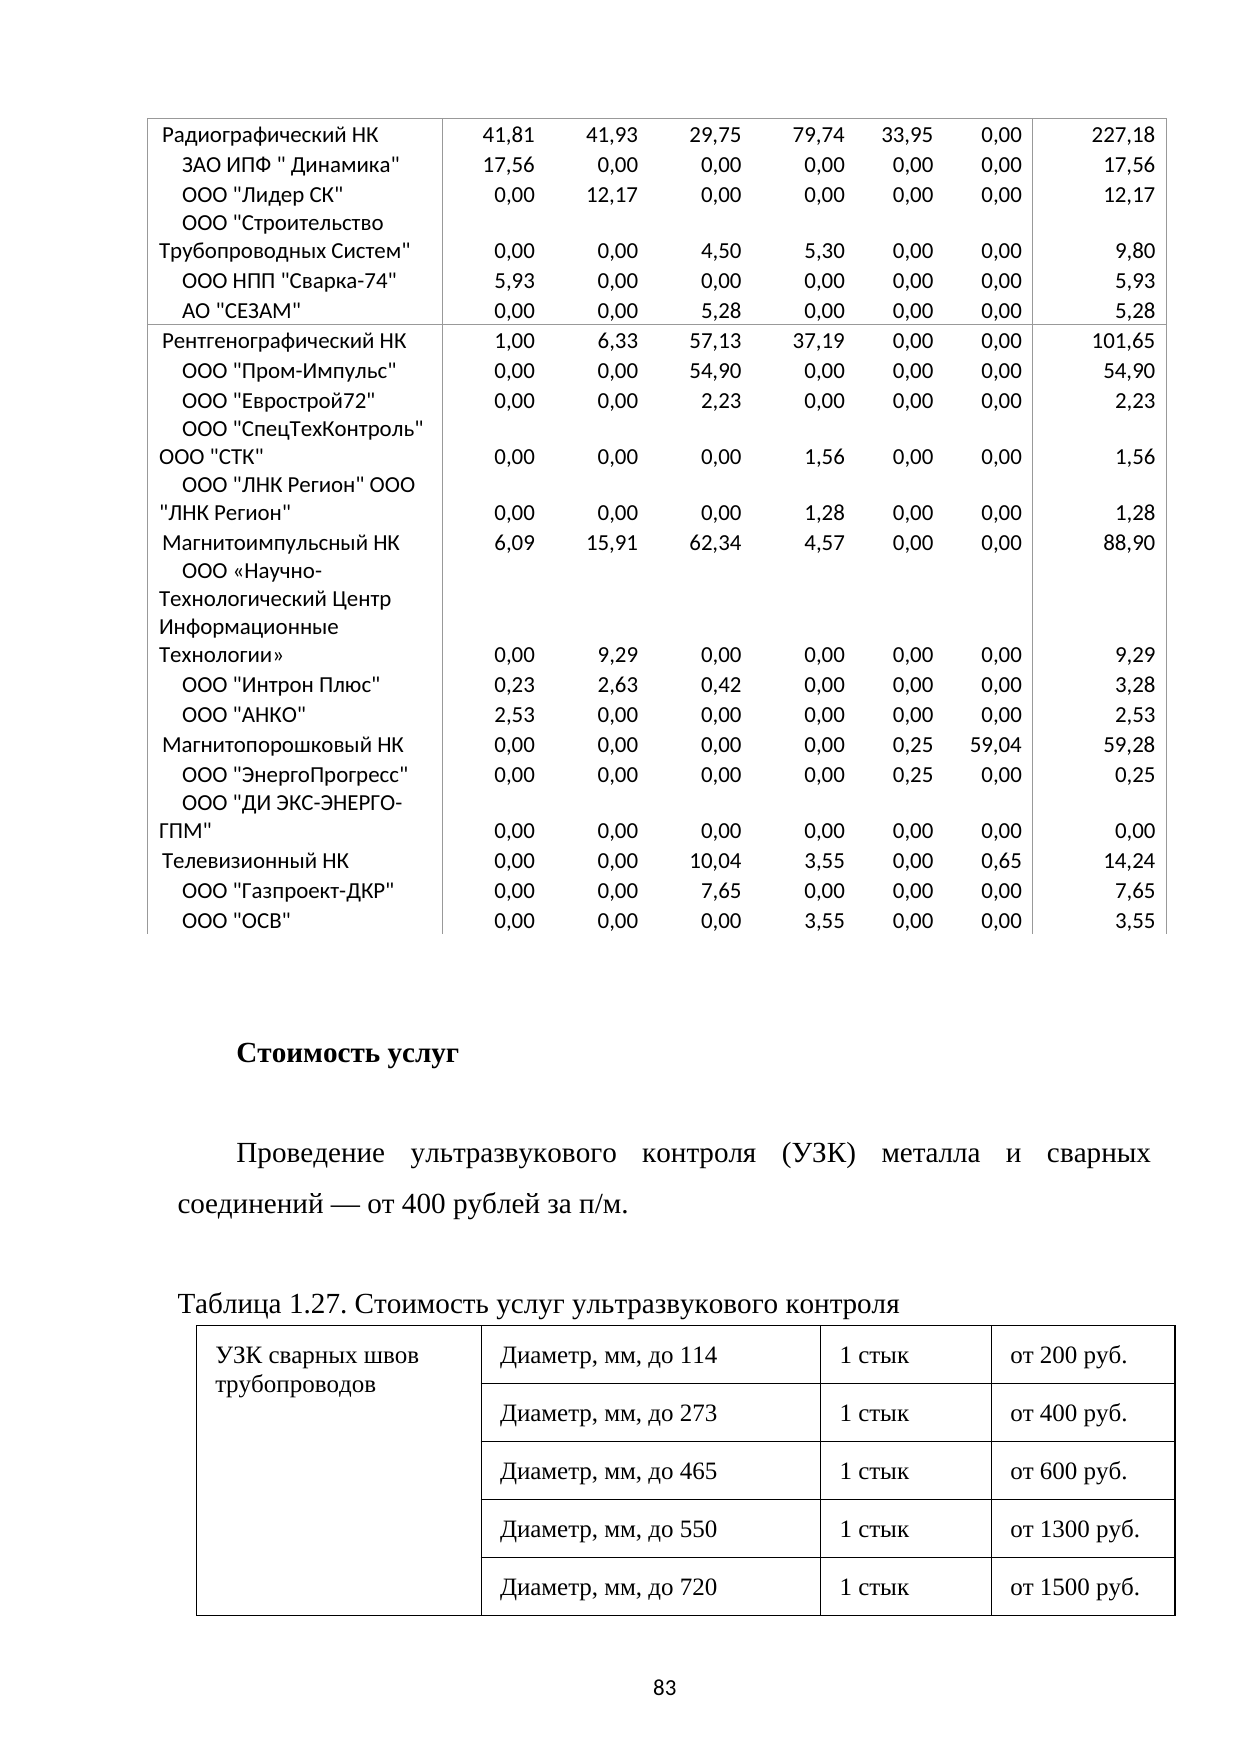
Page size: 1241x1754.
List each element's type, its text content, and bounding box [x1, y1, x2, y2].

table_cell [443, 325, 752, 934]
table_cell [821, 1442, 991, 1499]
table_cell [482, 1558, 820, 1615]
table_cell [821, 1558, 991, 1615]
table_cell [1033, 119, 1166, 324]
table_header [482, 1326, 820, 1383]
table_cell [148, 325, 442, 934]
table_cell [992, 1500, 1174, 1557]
text Таблица 1.27. Стоимость услуг ультразвукового контроля [177, 1287, 1152, 1320]
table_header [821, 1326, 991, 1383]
text Проведение ультразвукового контроля (УЗК) металла и сварных соединений — от 400 рублей за п/м. [177, 1136, 1152, 1219]
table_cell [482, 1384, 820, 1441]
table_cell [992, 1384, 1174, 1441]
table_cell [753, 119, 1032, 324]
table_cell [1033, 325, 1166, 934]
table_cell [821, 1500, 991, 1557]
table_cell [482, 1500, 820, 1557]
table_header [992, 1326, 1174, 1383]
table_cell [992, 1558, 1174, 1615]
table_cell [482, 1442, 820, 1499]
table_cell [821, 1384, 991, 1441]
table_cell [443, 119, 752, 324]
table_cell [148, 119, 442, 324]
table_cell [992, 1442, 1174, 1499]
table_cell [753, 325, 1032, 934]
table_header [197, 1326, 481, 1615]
text Стоимость услуг [177, 1035, 1152, 1068]
